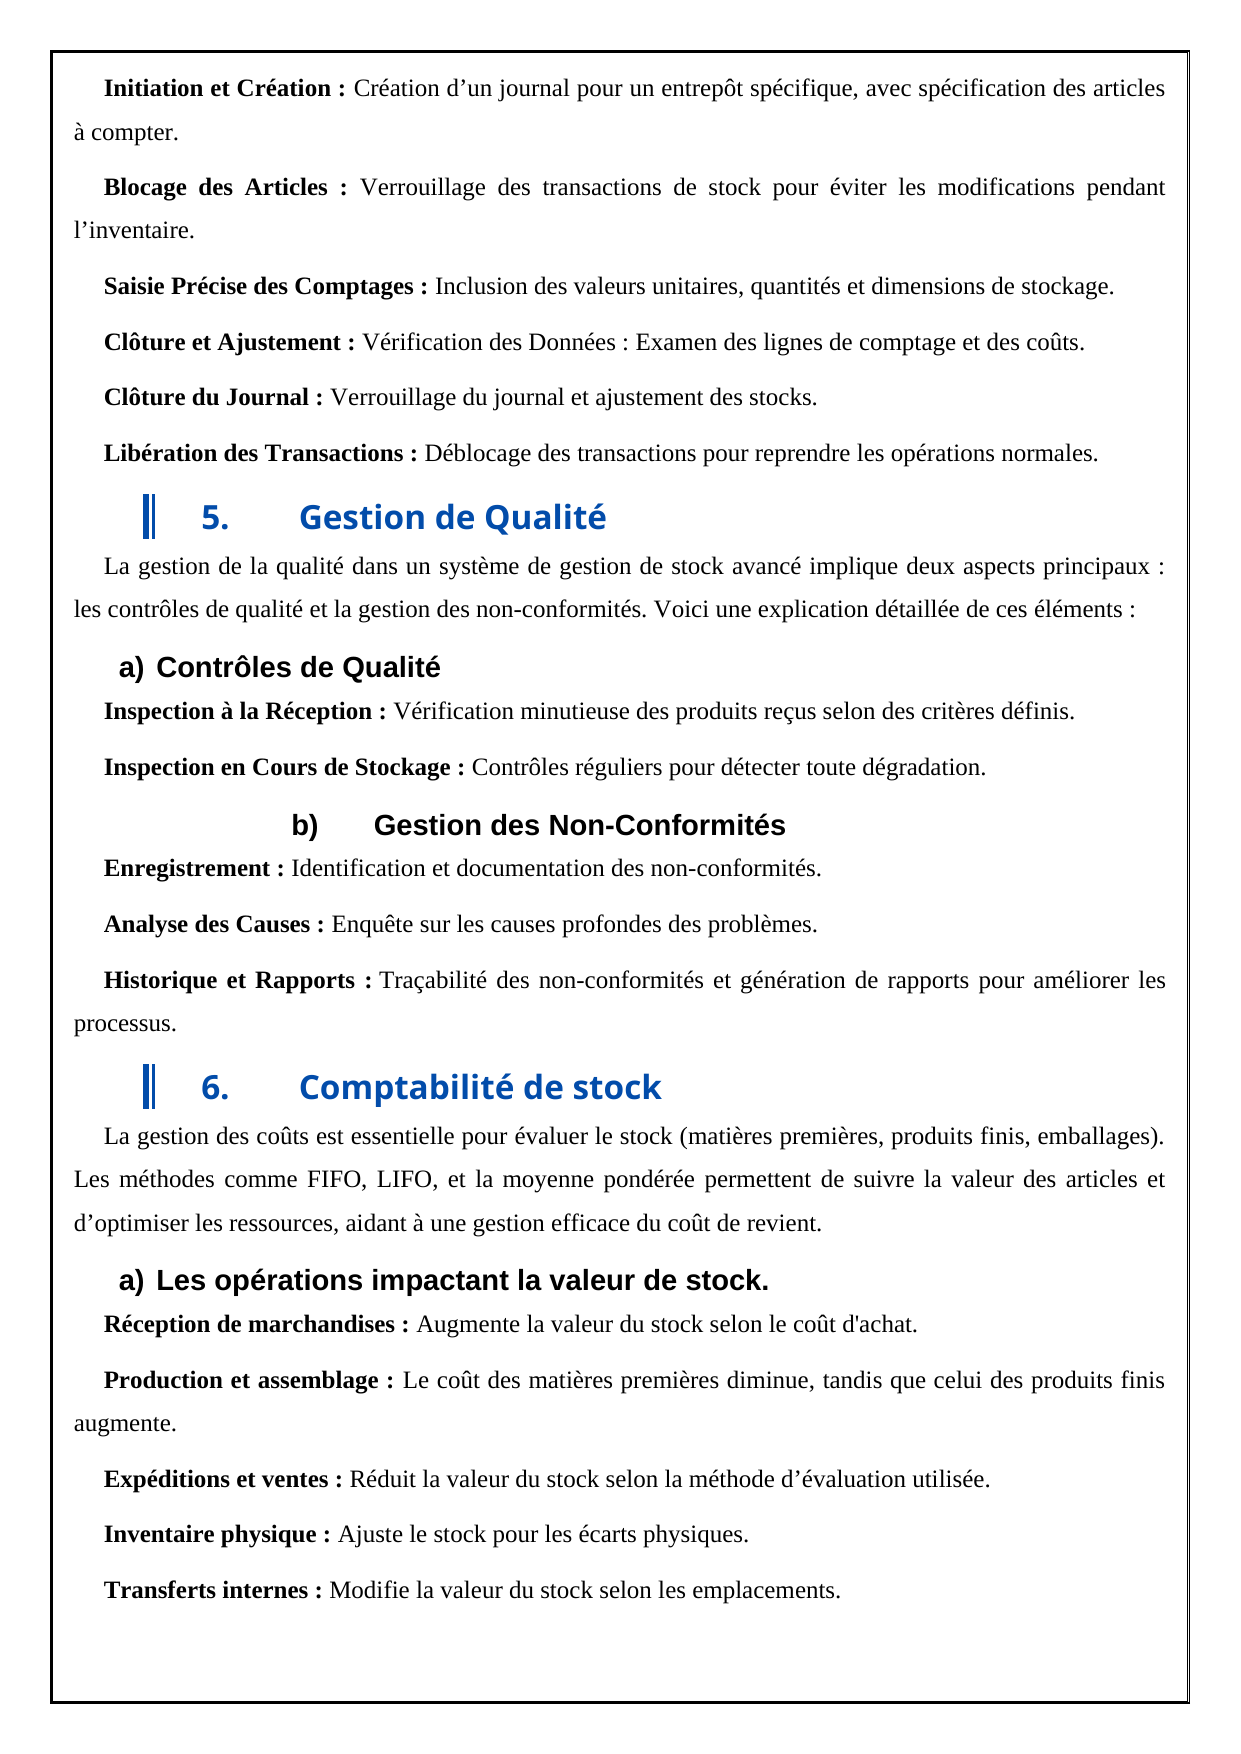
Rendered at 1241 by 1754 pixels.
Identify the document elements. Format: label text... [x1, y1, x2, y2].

subtitle Contrôles de Qualité [118, 650, 1167, 684]
text Clôture et Ajustement : Vérification des Données : Examen des lignes de comptage et des coûts. [73, 327, 1167, 355]
text Inspection en Cours de Stockage : Contrôles réguliers pour détecter toute dégradation. [73, 752, 1167, 781]
subtitle Comptabilité de stock [143, 1063, 1167, 1109]
text Historique et Rapports : Traçabilité des non-conformités et génération de rapports pour améliorer les processus. [73, 965, 1167, 1037]
text Saisie Précise des Comptages : Inclusion des valeurs unitaires, quantités et dimensions de stockage. [73, 271, 1167, 300]
text La gestion de la qualité dans un système de gestion de stock avancé implique deux aspects principaux : les contrôles de qualité et la gestion des non-conformités. Voici une explication détaillée de ces éléments : [73, 551, 1167, 623]
subtitle Les opérations impactant la valeur de stock. [118, 1263, 1167, 1297]
text Inventaire physique : Ajuste le stock pour les écarts physiques. [73, 1519, 1167, 1548]
text Enregistrement : Identification et documentation des non-conformités. [73, 853, 1167, 882]
text Libération des Transactions : Déblocage des transactions pour reprendre les opérations normales. [73, 438, 1167, 467]
text Analyse des Causes : Enquête sur les causes profondes des problèmes. [73, 909, 1167, 938]
text Clôture du Journal : Verrouillage du journal et ajustement des stocks. [73, 382, 1167, 411]
text Inspection à la Réception : Vérification minutieuse des produits reçus selon des critères définis. [73, 696, 1167, 725]
text Réception de marchandises : Augmente la valeur du stock selon le coût d'achat. [73, 1309, 1167, 1338]
text Blocage des Articles : Verrouillage des transactions de stock pour éviter les modifications pendant l’inventaire. [73, 172, 1167, 244]
text Initiation et Création : Création d’un journal pour un entrepôt spécifique, avec spécification des articles à compter. [73, 73, 1167, 145]
text Transferts internes : Modifie la valeur du stock selon les emplacements. [73, 1575, 1167, 1604]
subtitle Gestion de Qualité [143, 493, 1167, 539]
text Production et assemblage : Le coût des matières premières diminue, tandis que celui des produits finis augmente. [73, 1365, 1167, 1437]
text Expéditions et ventes : Réduit la valeur du stock selon la méthode d’évaluation utilisée. [73, 1464, 1167, 1492]
subtitle Gestion des Non-Conformités [261, 807, 1167, 841]
text La gestion des coûts est essentielle pour évaluer le stock (matières premières, produits finis, emballages). Les méthodes comme FIFO, LIFO, et la moyenne pondérée permettent de suivre la valeur des articles et d’optimiser les ressources, aidant à une gestion efficace du coût de revient. [73, 1121, 1167, 1236]
